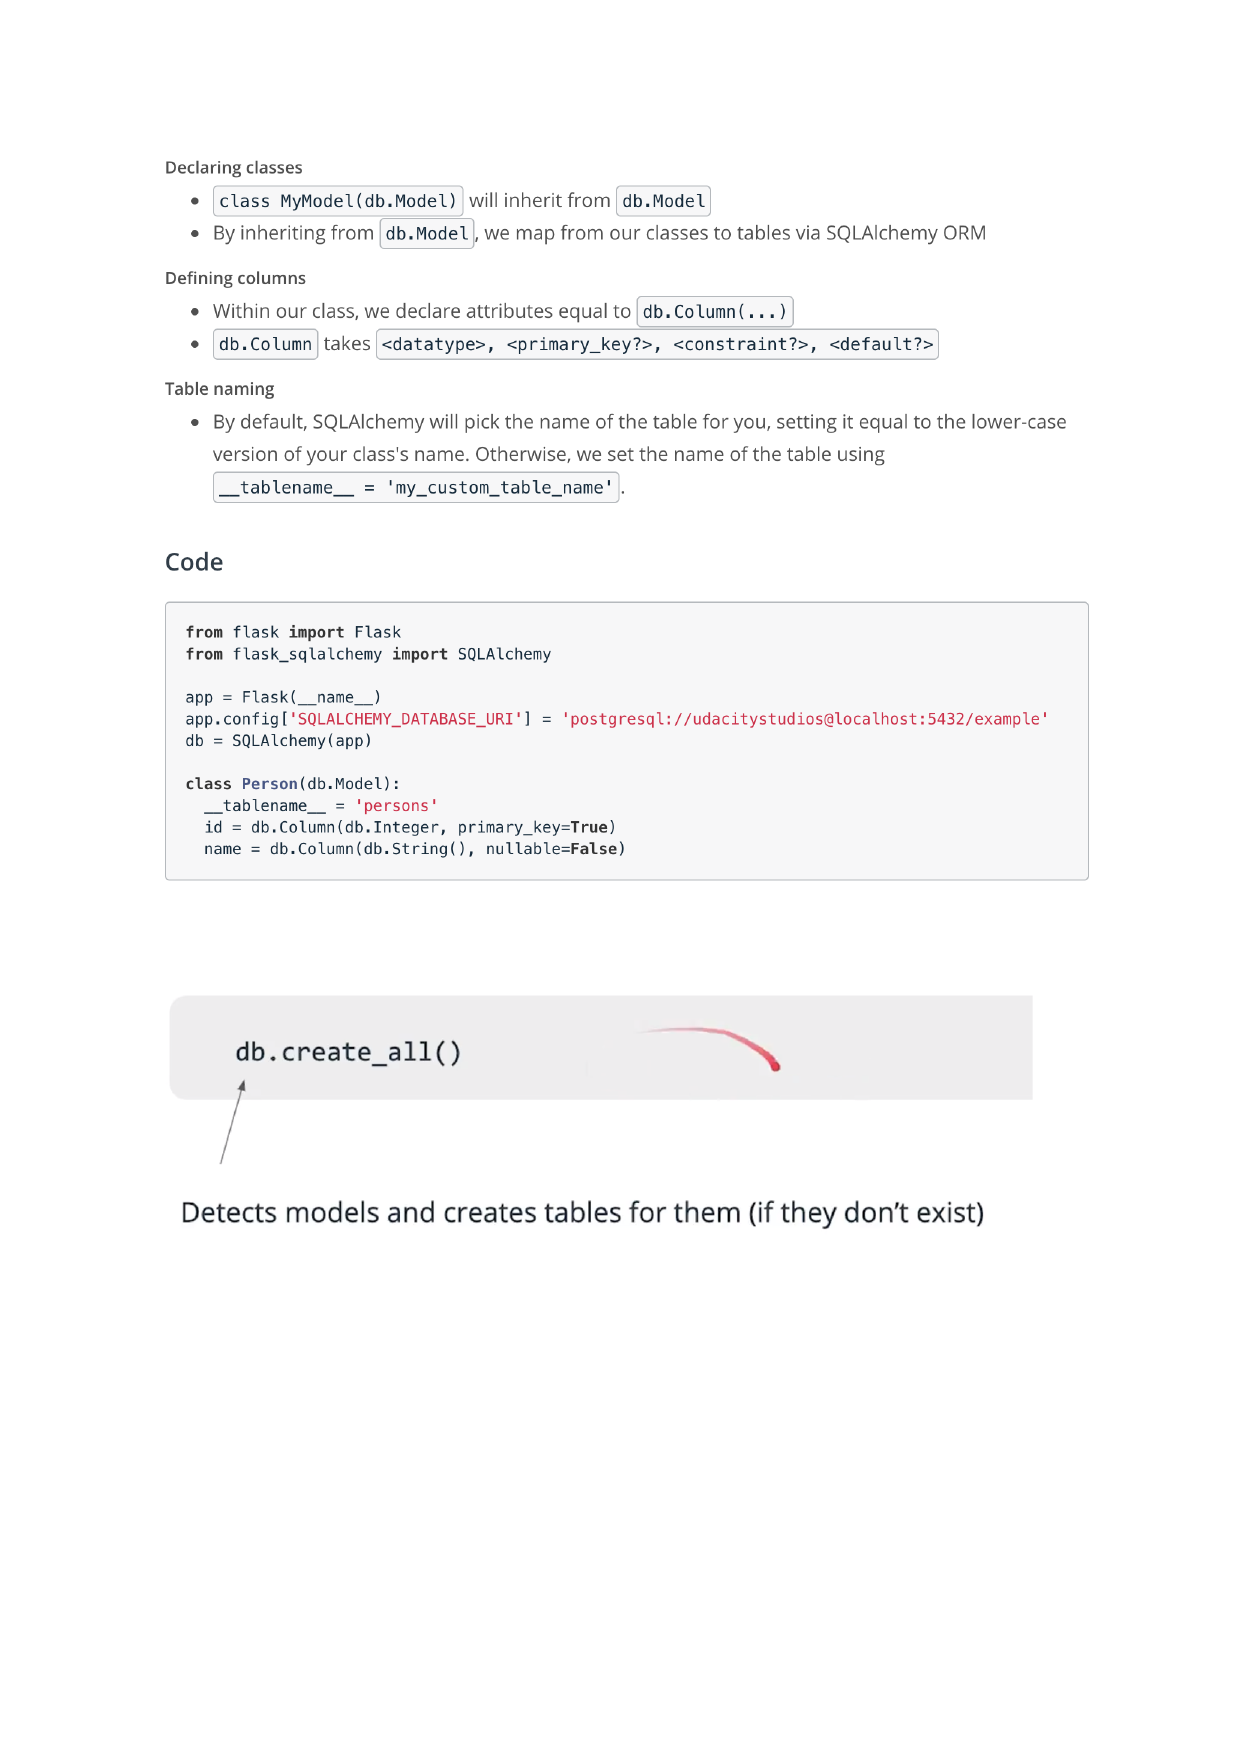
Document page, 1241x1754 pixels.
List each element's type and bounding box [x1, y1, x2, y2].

picture [150, 150, 1090, 884]
picture [150, 974, 1033, 1244]
